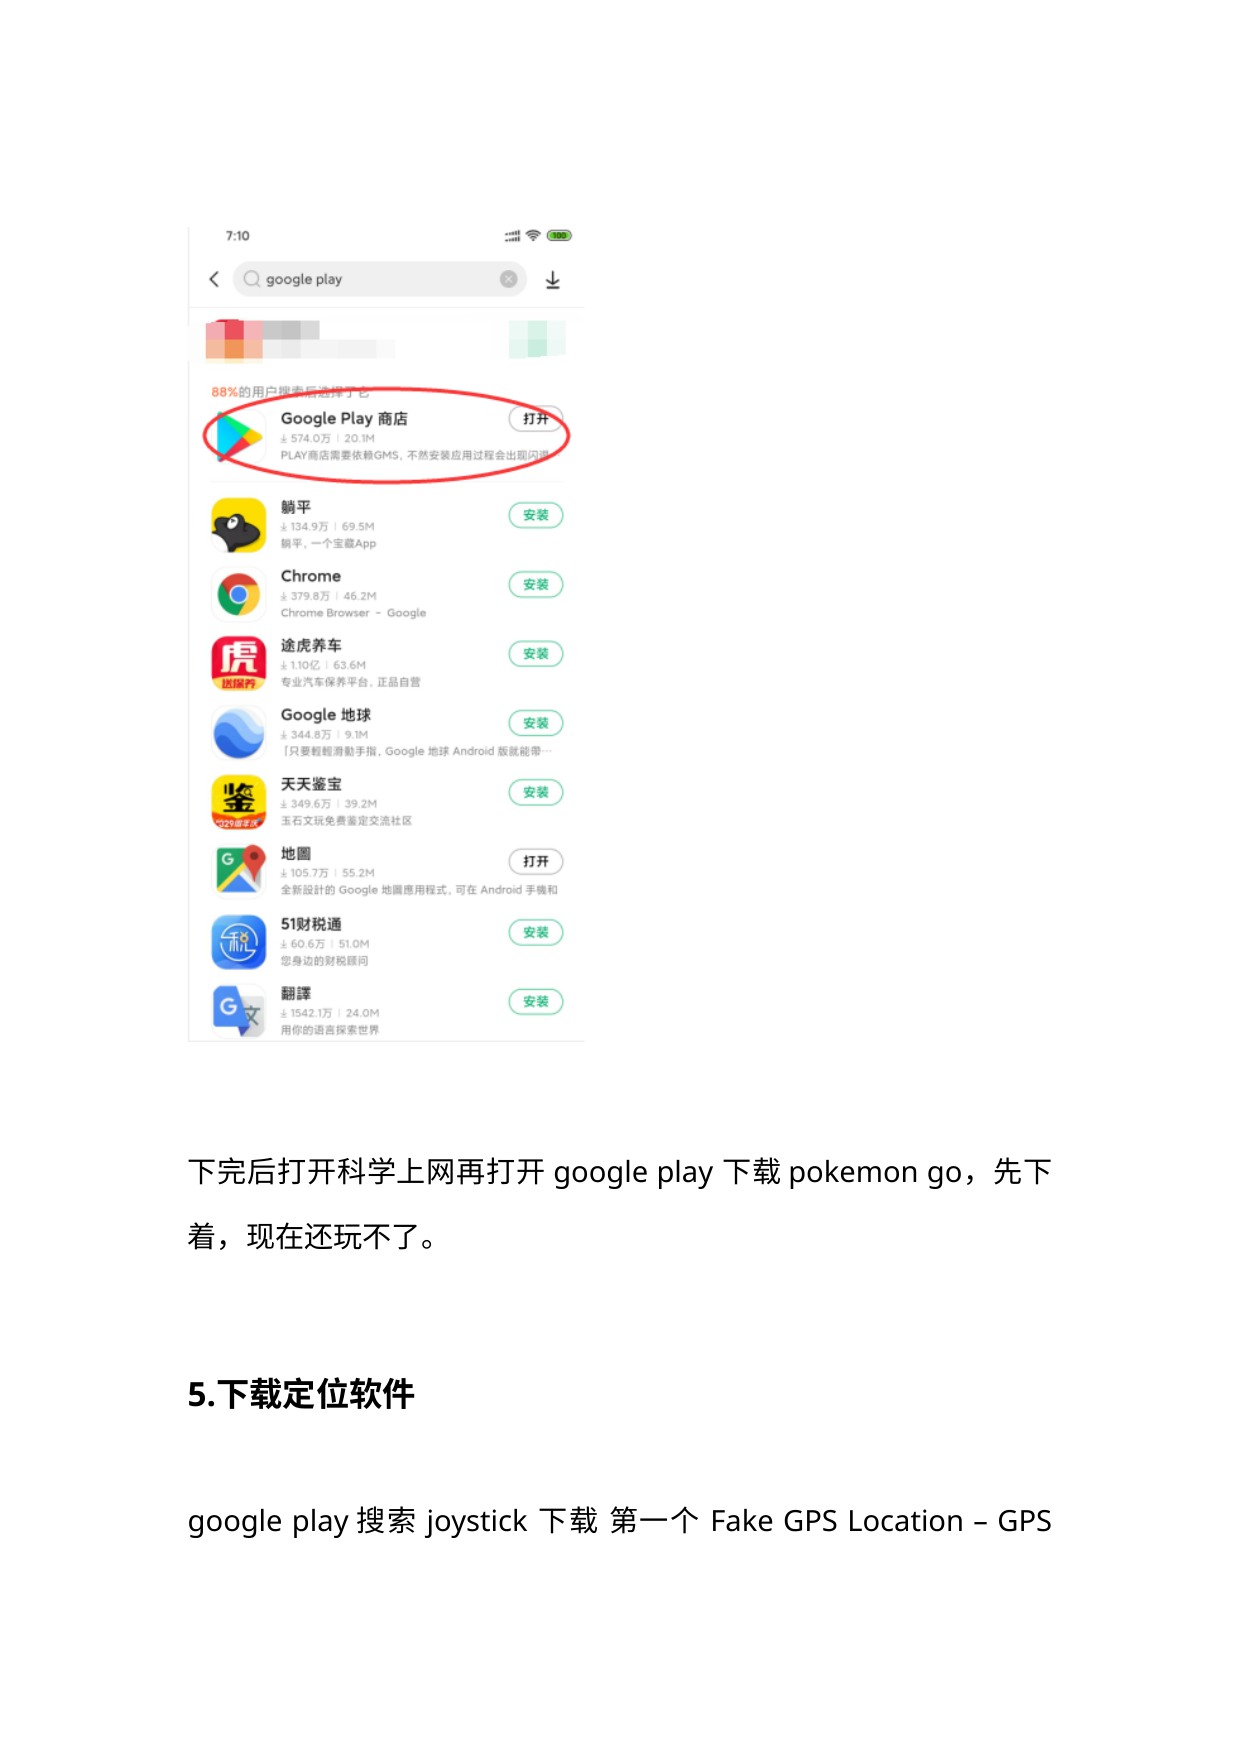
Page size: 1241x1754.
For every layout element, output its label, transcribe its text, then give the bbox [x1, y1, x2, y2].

subtitle 5.下载定位软件 [187, 1359, 1053, 1424]
text 下完后打开科学上网再打开google play 下载pokemon go，先下着，现在还玩不了。 [187, 1137, 1053, 1267]
picture [187, 227, 585, 1042]
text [187, 1486, 1053, 1551]
